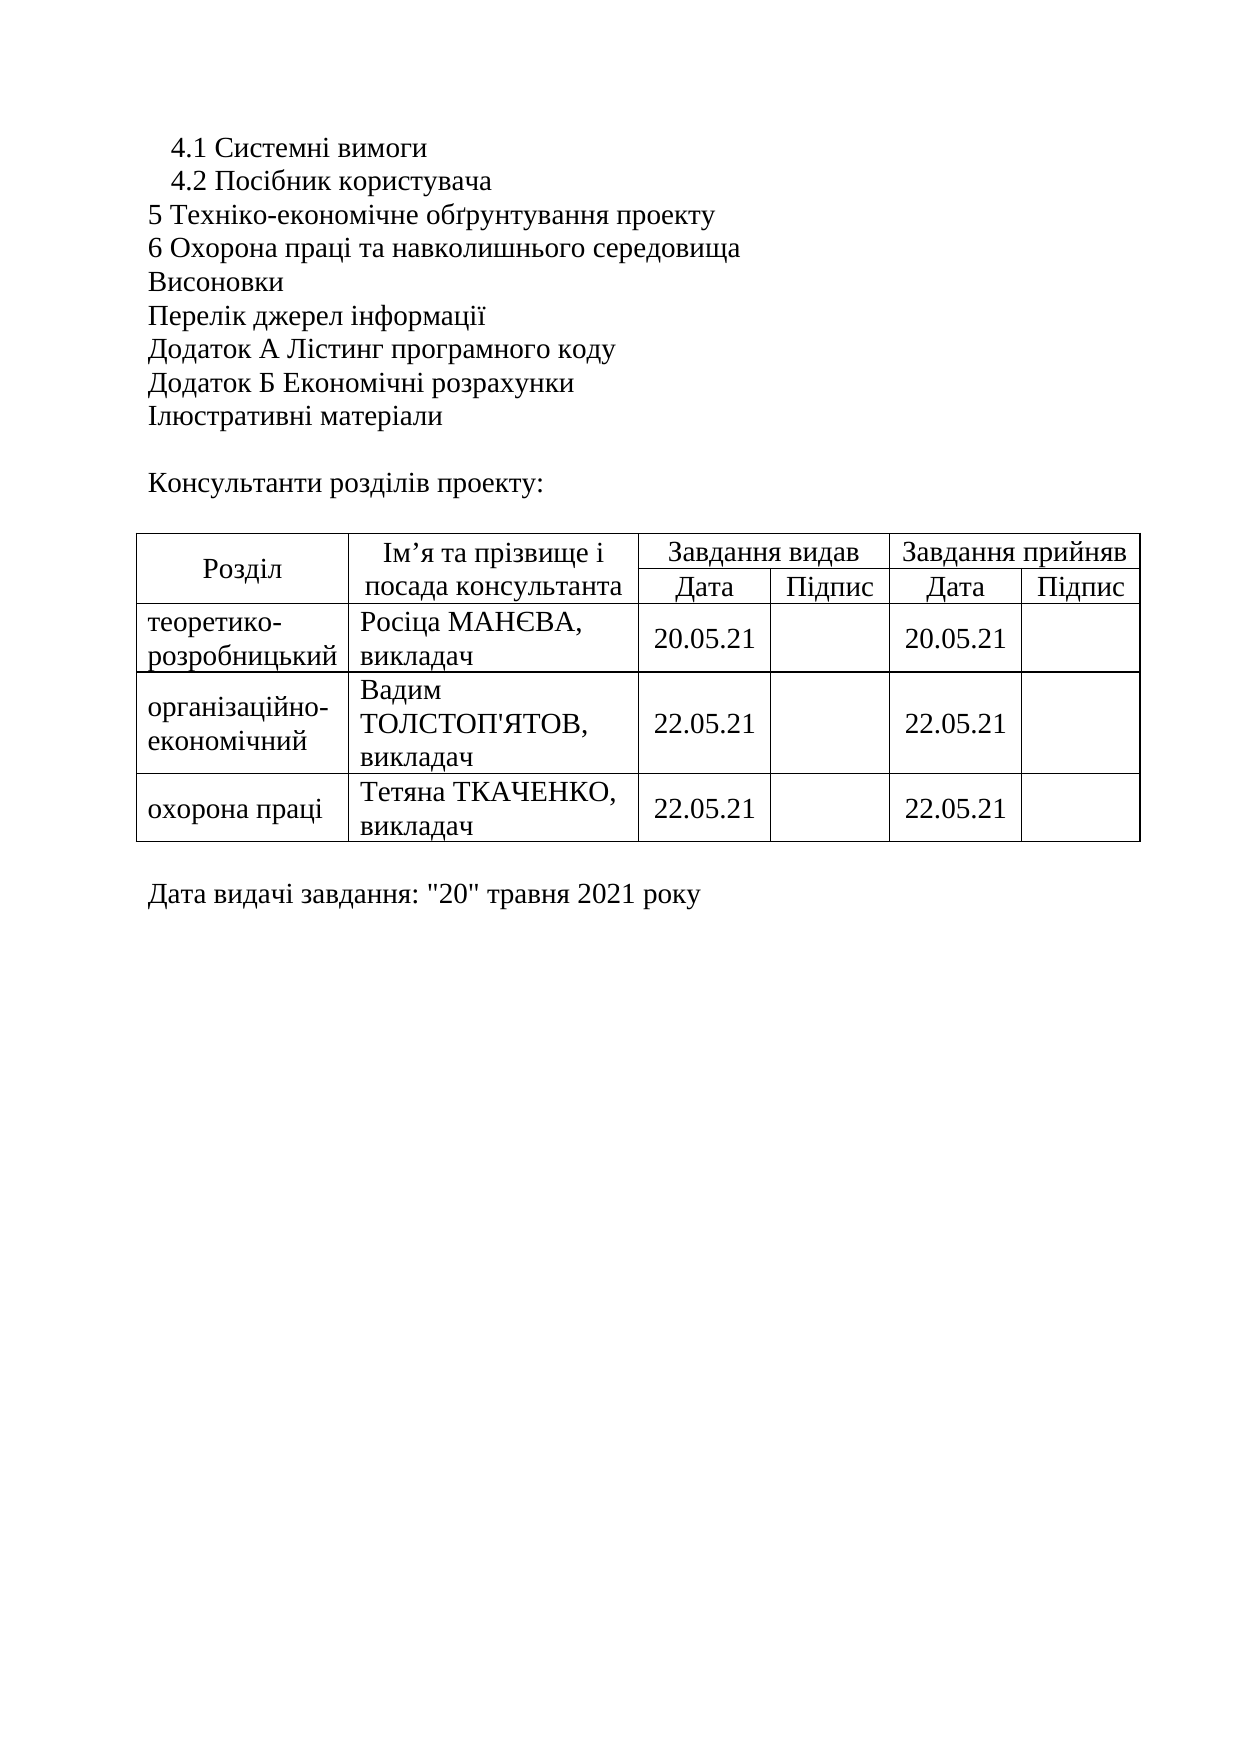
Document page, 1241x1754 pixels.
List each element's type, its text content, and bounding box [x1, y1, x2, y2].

text 5 Техніко-економічне обґрунтування проекту [148, 197, 1152, 231]
table_header Розділ [137, 534, 348, 603]
table_cell Підпис [771, 569, 889, 603]
table_header Завдання видав [639, 534, 889, 568]
table_cell Вадим ТОЛСТОП'ЯТОВ, викладач [349, 673, 638, 773]
text 6 Охорона праці та навколишнього середовища [148, 231, 1152, 264]
table_cell теоретико-розробницький [137, 604, 348, 671]
table_cell Дата [639, 569, 770, 603]
table_cell [771, 774, 889, 841]
table_cell 22.05.21 [890, 774, 1021, 841]
table_cell Підпис [1022, 569, 1139, 603]
table_cell [1022, 673, 1139, 773]
text Додаток А Лістинг програмного коду [148, 331, 1152, 365]
table_cell охорона праці [137, 774, 348, 841]
table_cell організаційно-економічний [137, 673, 348, 773]
table_cell 20.05.21 [639, 604, 770, 671]
text 4.1 Системні вимоги [171, 130, 1152, 163]
table_cell Дата [890, 569, 1021, 603]
table_cell [1022, 774, 1139, 841]
table_cell [771, 604, 889, 671]
text Висоновки [148, 264, 1152, 298]
text Додаток Б Економічні розрахунки [148, 365, 1152, 398]
table_cell 22.05.21 [639, 673, 770, 773]
table_cell 22.05.21 [639, 774, 770, 841]
text Перелік джерел інформації [148, 298, 1152, 331]
text Консультанти розділів проекту: [148, 465, 1152, 499]
table_cell 22.05.21 [890, 673, 1021, 773]
text Ілюстративні матеріали [148, 398, 1152, 432]
text 4.2 Посібник користувача [171, 163, 1152, 197]
table_cell Тетяна ТКАЧЕНКО, викладач [349, 774, 638, 841]
table_cell Росіца МАНЄВА, викладач [349, 604, 638, 671]
table_cell [1022, 604, 1139, 671]
text Дата видачі завдання: "20" травня 2021 року [148, 876, 1152, 909]
table_header Ім’я та прізвище і посада консультанта [349, 534, 638, 603]
table_cell [771, 673, 889, 773]
table_header Завдання прийняв [890, 534, 1139, 568]
table_cell 20.05.21 [890, 604, 1021, 671]
